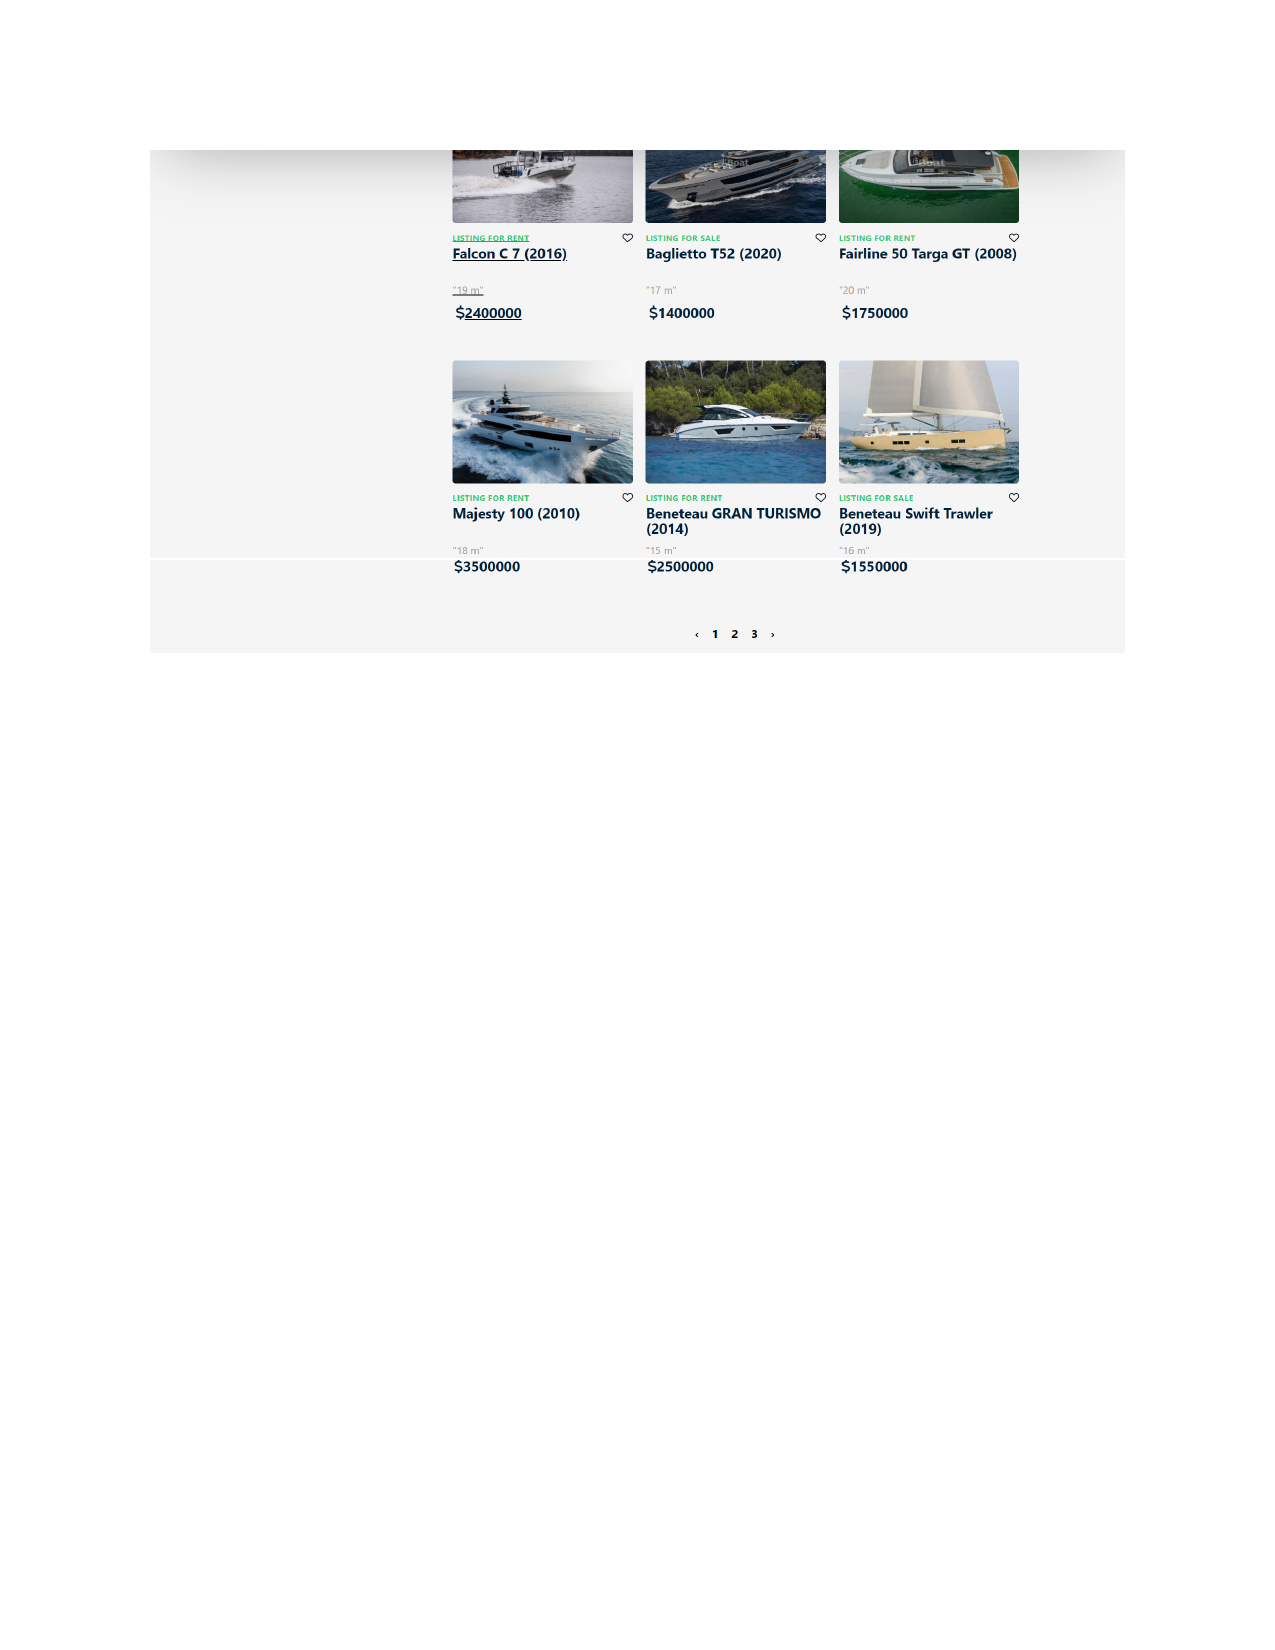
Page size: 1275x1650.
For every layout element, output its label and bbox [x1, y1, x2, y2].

picture [150, 150, 1125, 558]
picture [150, 560, 1125, 653]
